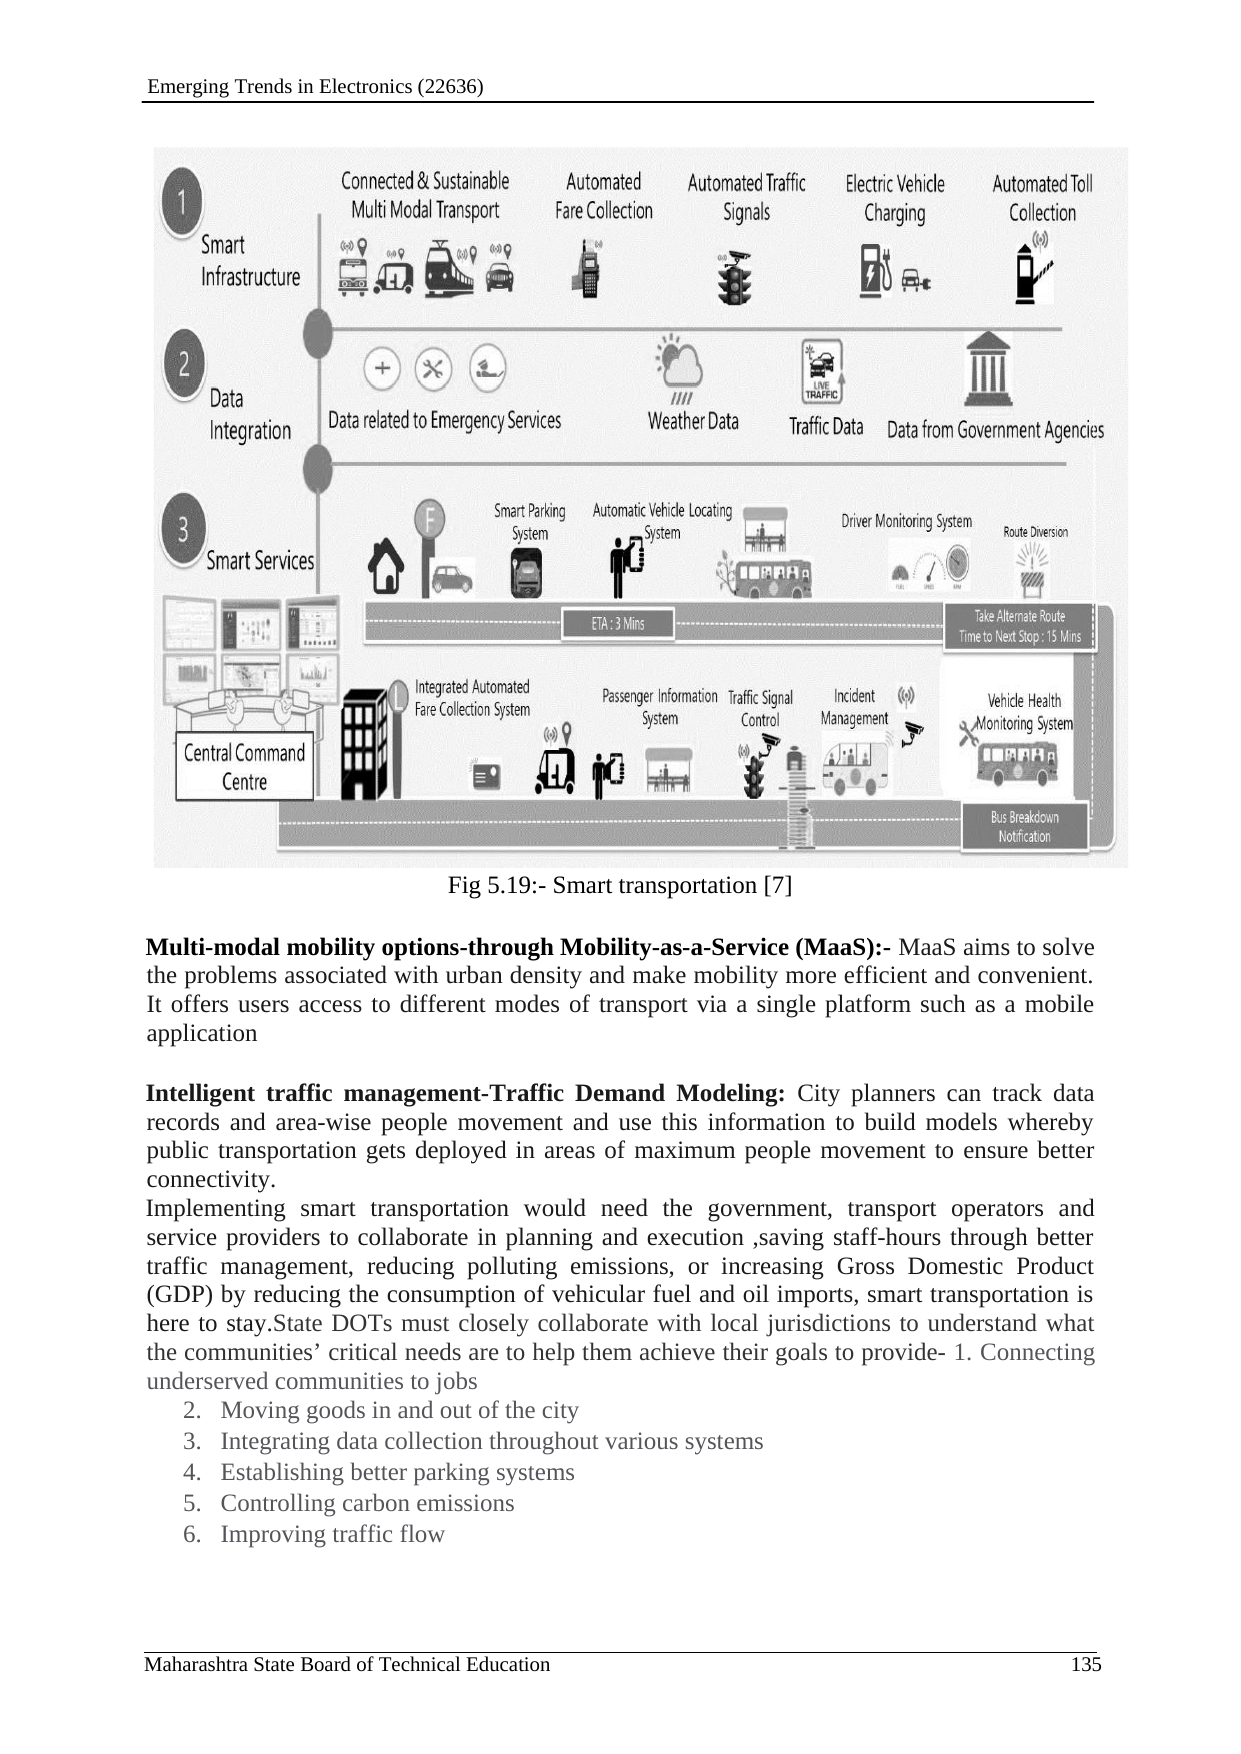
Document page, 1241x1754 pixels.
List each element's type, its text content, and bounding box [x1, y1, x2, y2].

text Implementing smart transportation would need the government, transport operators and service providers to collaborate in planning and execution ,saving staff-hours through better traffic management, reducing polluting emissions, or increasing Gross Domestic Product (GDP) by reducing the consumption of vehicular fuel and oil imports, smart transportation is here to stay.State DOTs must closely collaborate with local jurisdictions to understand what the communities’ critical needs are to help them achieve their goals to provide- 1. Connecting underserved communities to jobs [145, 1193, 1095, 1394]
picture [153, 147, 1129, 868]
list Moving goods in and out of the city [183, 1395, 1181, 1423]
list Improving traffic flow [183, 1519, 1181, 1548]
text Multi-modal mobility options-through Mobility-as-a-Service (MaaS):- MaaS aims to solve the problems associated with urban density and make mobility more efficient and convenient. It offers users access to different modes of transport via a single platform such as a mobile application [145, 932, 1095, 1047]
list Integrating data collection throughout various systems [183, 1426, 1181, 1455]
text Intelligent traffic management-Traffic Demand Modeling: City planners can track data records and area-wise people movement and use this information to build models whereby public transportation gets deployed in areas of maximum people movement to ensure better connectivity. [145, 1078, 1095, 1193]
list Controlling carbon emissions [183, 1488, 1181, 1517]
subtitle Fig 5.19:- Smart transportation [7] [133, 870, 1107, 898]
list Establishing better parking systems [183, 1457, 1181, 1486]
